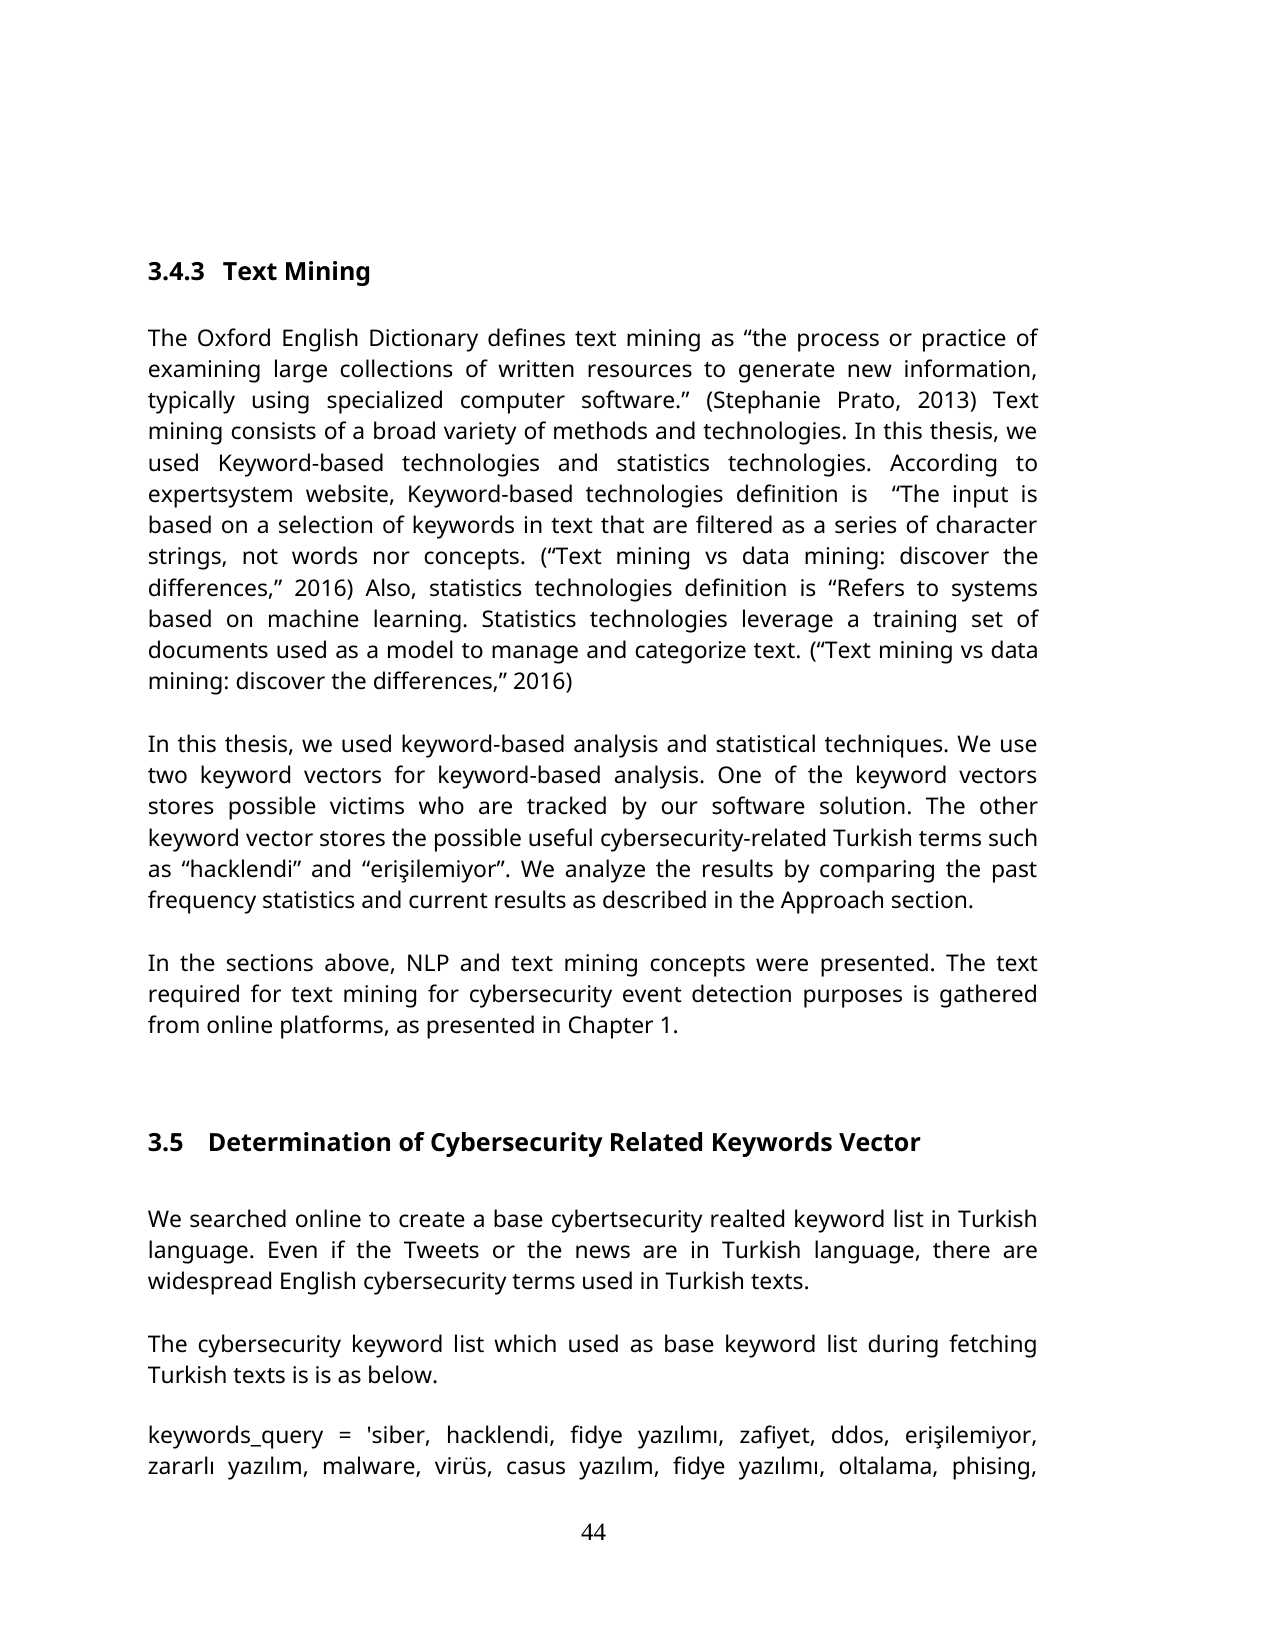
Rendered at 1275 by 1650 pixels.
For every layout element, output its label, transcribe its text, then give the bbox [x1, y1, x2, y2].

text In the sections above, NLP and text mining concepts were presented. The text required for text mining for cybersecurity event detection purposes is gathered from online platforms, as presented in Chapter 1. [148, 946, 1039, 1040]
subtitle Text Mining [148, 253, 1039, 287]
text We searched online to create a base cybertsecurity realted keyword list in Turkish language. Even if the Tweets or the news are in Turkish language, there are widespread English cybersecurity terms used in Turkish texts. [148, 1203, 1039, 1297]
subtitle Determination of Cybersecurity Related Keywords Vector [148, 1124, 1039, 1158]
text The Oxford English Dictionary defines text mining as “the process or practice of examining large collections of written resources to generate new information, typically using specialized computer software.” (Stephanie Prato, 2013) Text mining consists of a broad variety of methods and technologies. In this thesis, we used Keyword-based technologies and statistics technologies. According to expertsystem website, Keyword-based technologies definition is “The input is based on a selection of keywords in text that are filtered as a series of character strings, not words nor concepts. (“Text mining vs data mining: discover the differences,” 2016) Also, statistics technologies definition is “Refers to systems based on machine learning. Statistics technologies leverage a training set of documents used as a model to manage and categorize text. (“Text mining vs data mining: discover the differences,” 2016) [148, 321, 1039, 696]
text The cybersecurity keyword list which used as base keyword list during fetching Turkish texts is is as below. [148, 1328, 1039, 1390]
text In this thesis, we used keyword-based analysis and statistical techniques. We use two keyword vectors for keyword-based analysis. One of the keyword vectors stores possible victims who are tracked by our software solution. The other keyword vector stores the possible useful cybersecurity-related Turkish terms such as “hacklendi” and “erişilemiyor”. We analyze the results by comparing the past frequency statistics and current results as described in the Approach section. [148, 728, 1039, 915]
